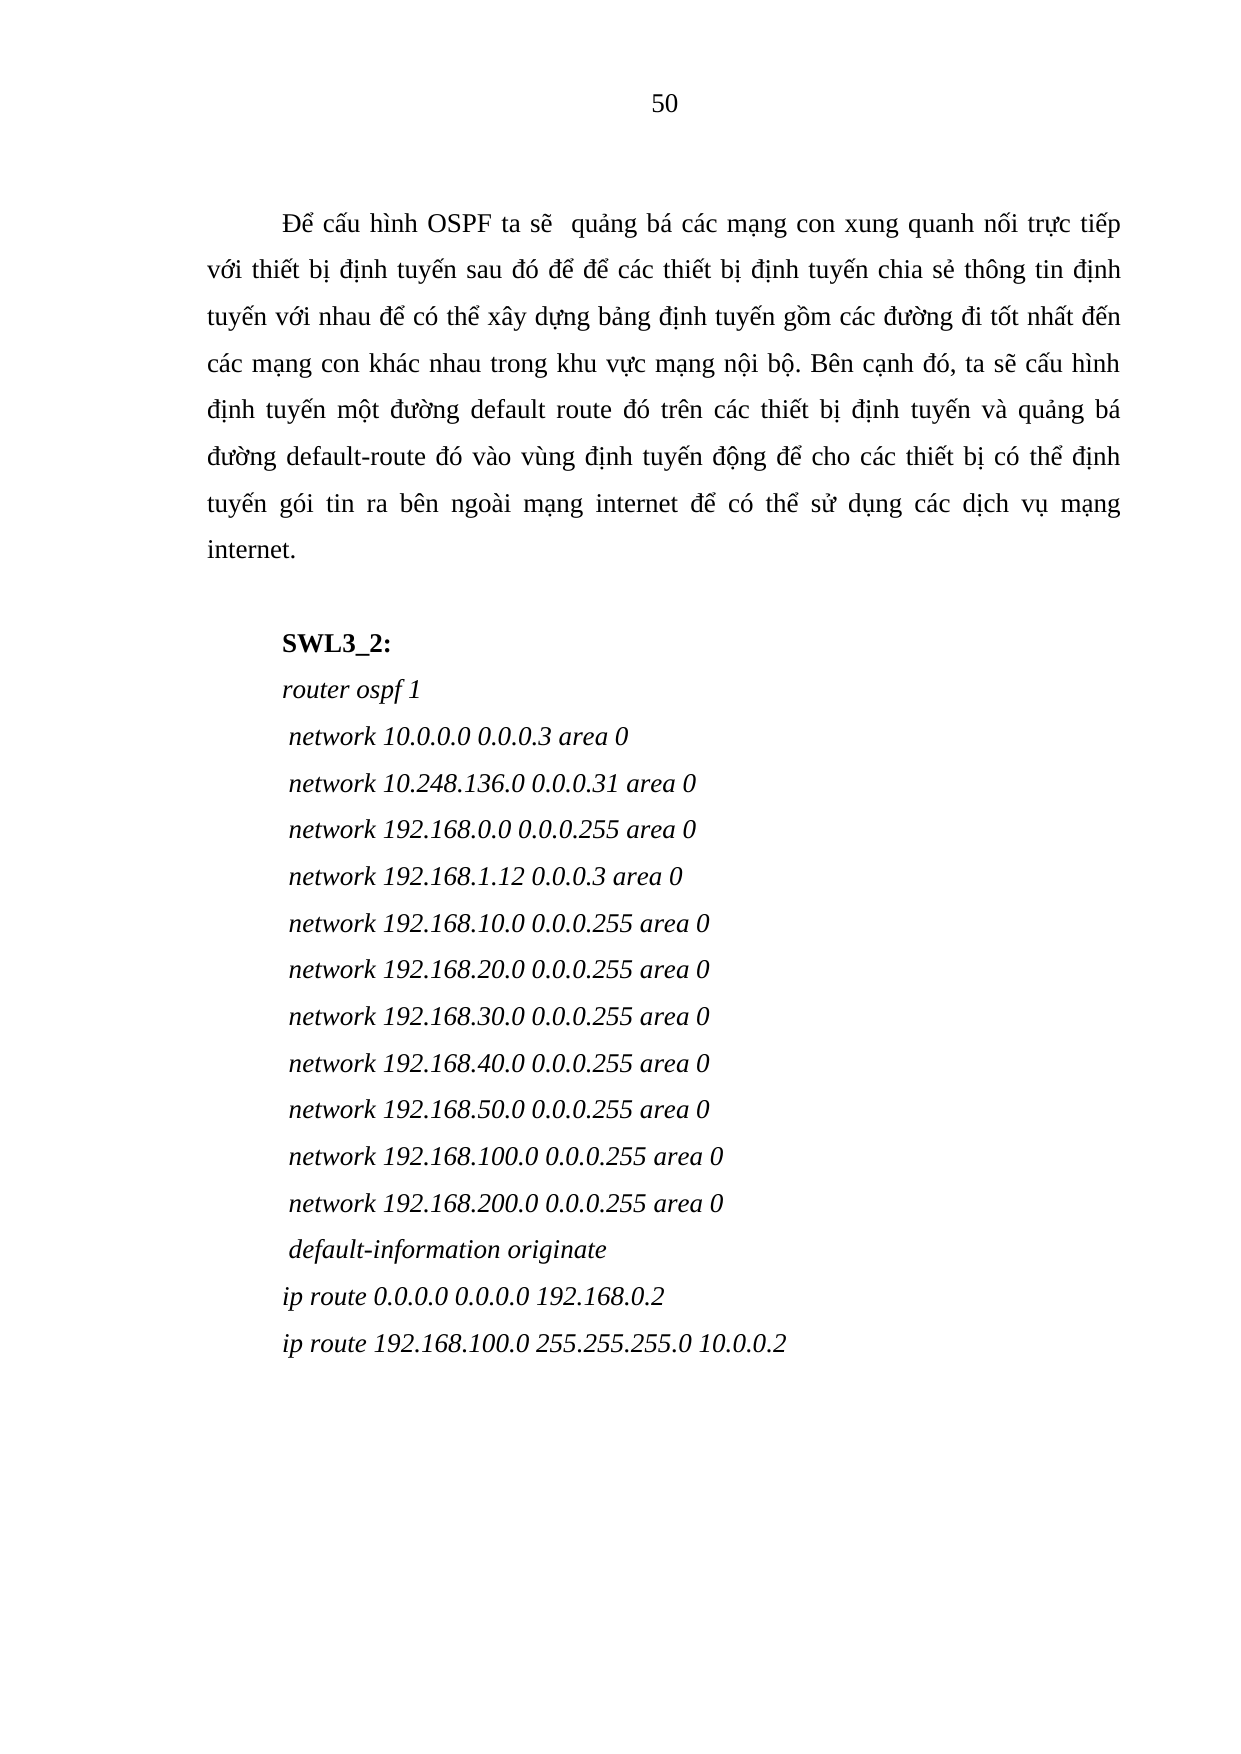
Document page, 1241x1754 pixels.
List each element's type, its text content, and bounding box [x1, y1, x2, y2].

text network 192.168.1.12 0.0.0.3 area 0 [207, 860, 1122, 891]
text network 192.168.40.0 0.0.0.255 area 0 [207, 1047, 1122, 1078]
text network 192.168.10.0 0.0.0.255 area 0 [207, 907, 1122, 938]
text network 192.168.50.0 0.0.0.255 area 0 [207, 1093, 1122, 1124]
text default-information originate [207, 1233, 1122, 1264]
text network 192.168.20.0 0.0.0.255 area 0 [207, 953, 1122, 984]
text network 10.0.0.0 0.0.0.3 area 0 [207, 720, 1122, 751]
text router ospf 1 [207, 673, 1122, 704]
text ip route 192.168.100.0 255.255.255.0 10.0.0.2 [207, 1327, 1122, 1358]
text network 192.168.100.0 0.0.0.255 area 0 [207, 1140, 1122, 1171]
text SWL3_2: [207, 627, 1122, 658]
text network 192.168.200.0 0.0.0.255 area 0 [207, 1187, 1122, 1218]
text network 192.168.30.0 0.0.0.255 area 0 [207, 1000, 1122, 1031]
text ip route 0.0.0.0 0.0.0.0 192.168.0.2 [207, 1280, 1122, 1311]
text Để cấu hình OSPF ta sẽ quảng bá các mạng con xung quanh nối trực tiếp với thiết bị định tuyến sau đó để để các thiết bị định tuyến chia sẻ thông tin định tuyến với nhau để có thể xây dựng bảng định tuyến gồm các đường đi tốt nhất đến các mạng con khác nhau trong khu vực mạng nội bộ. Bên cạnh đó, ta sẽ cấu hình định tuyến một đường default route đó trên các thiết bị định tuyến và quảng bá đường default-route đó vào vùng định tuyến động để cho các thiết bị có thể định tuyến gói tin ra bên ngoài mạng internet để có thể sử dụng các dịch vụ mạng internet. [207, 207, 1122, 564]
text network 10.248.136.0 0.0.0.31 area 0 [207, 767, 1122, 798]
text network 192.168.0.0 0.0.0.255 area 0 [207, 813, 1122, 844]
